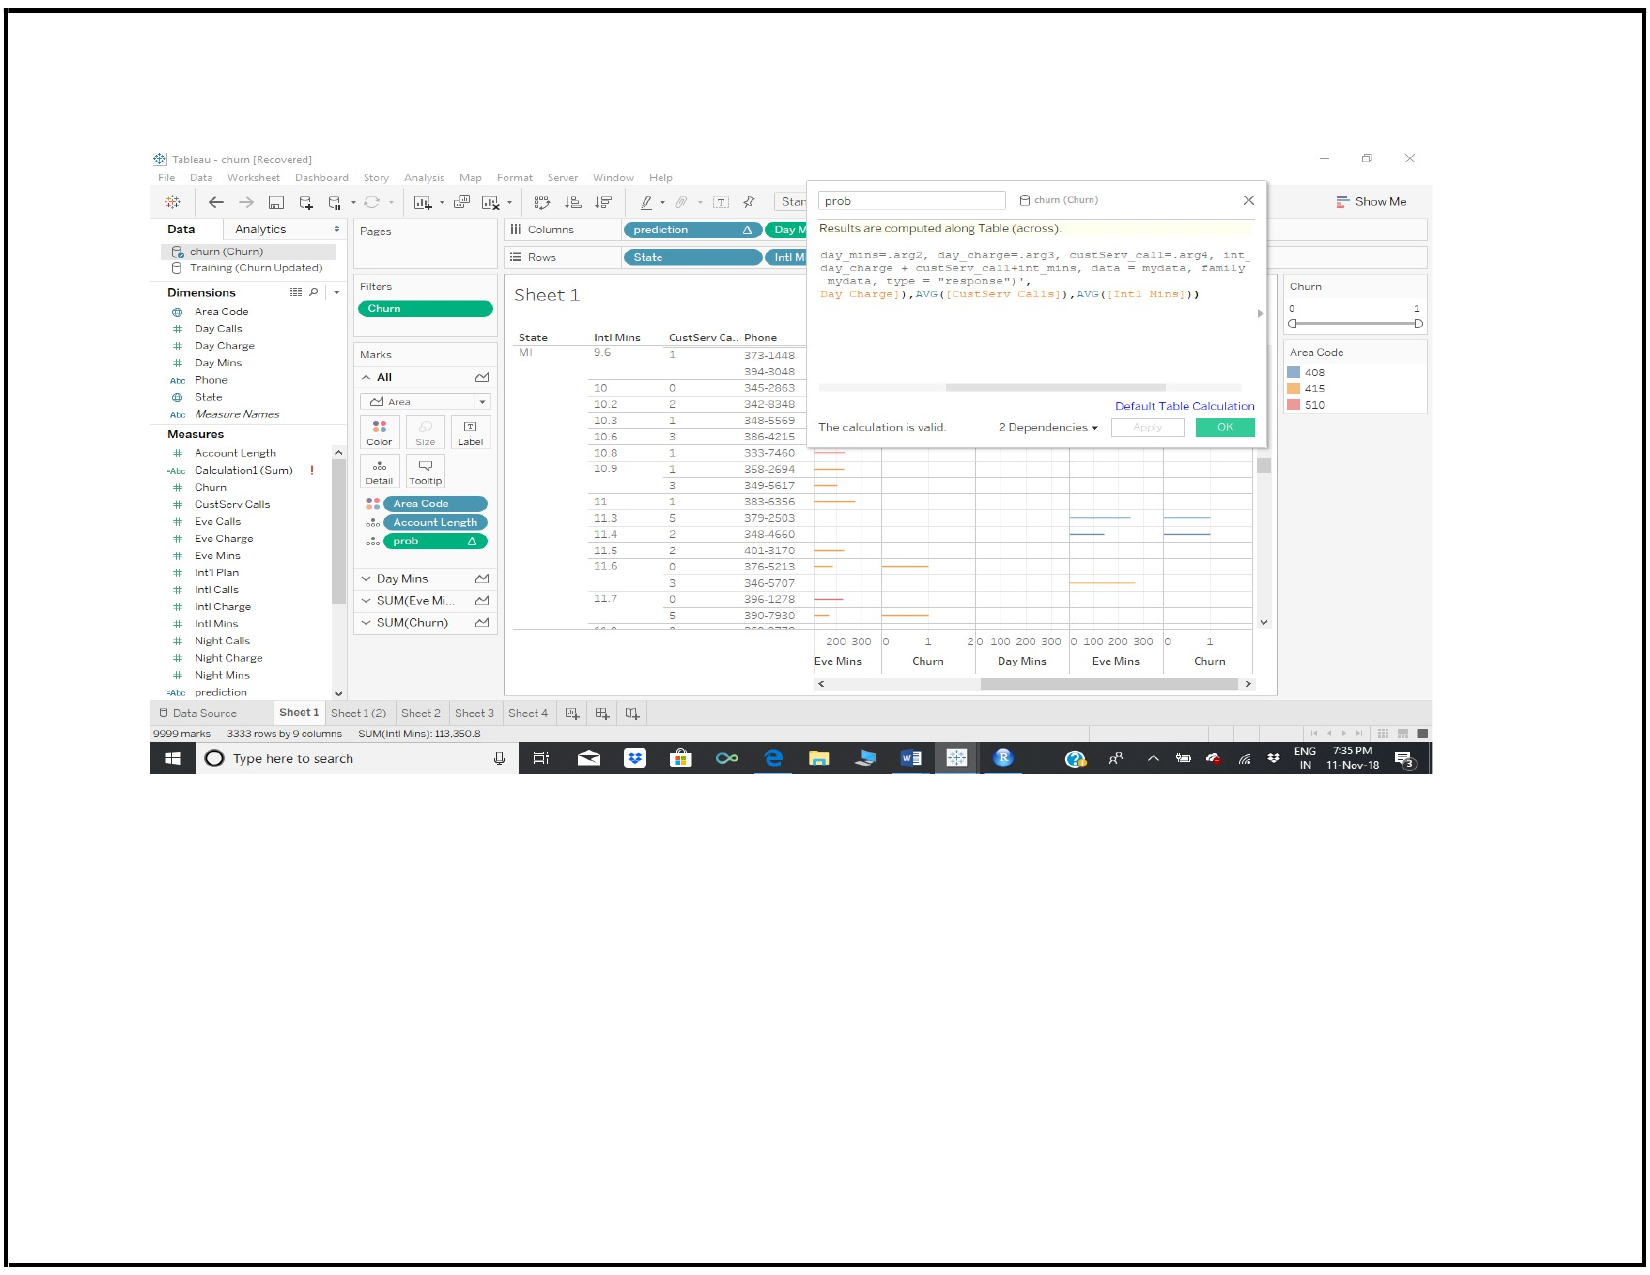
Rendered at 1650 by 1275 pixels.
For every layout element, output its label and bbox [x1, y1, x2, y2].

picture [150, 153, 1433, 774]
